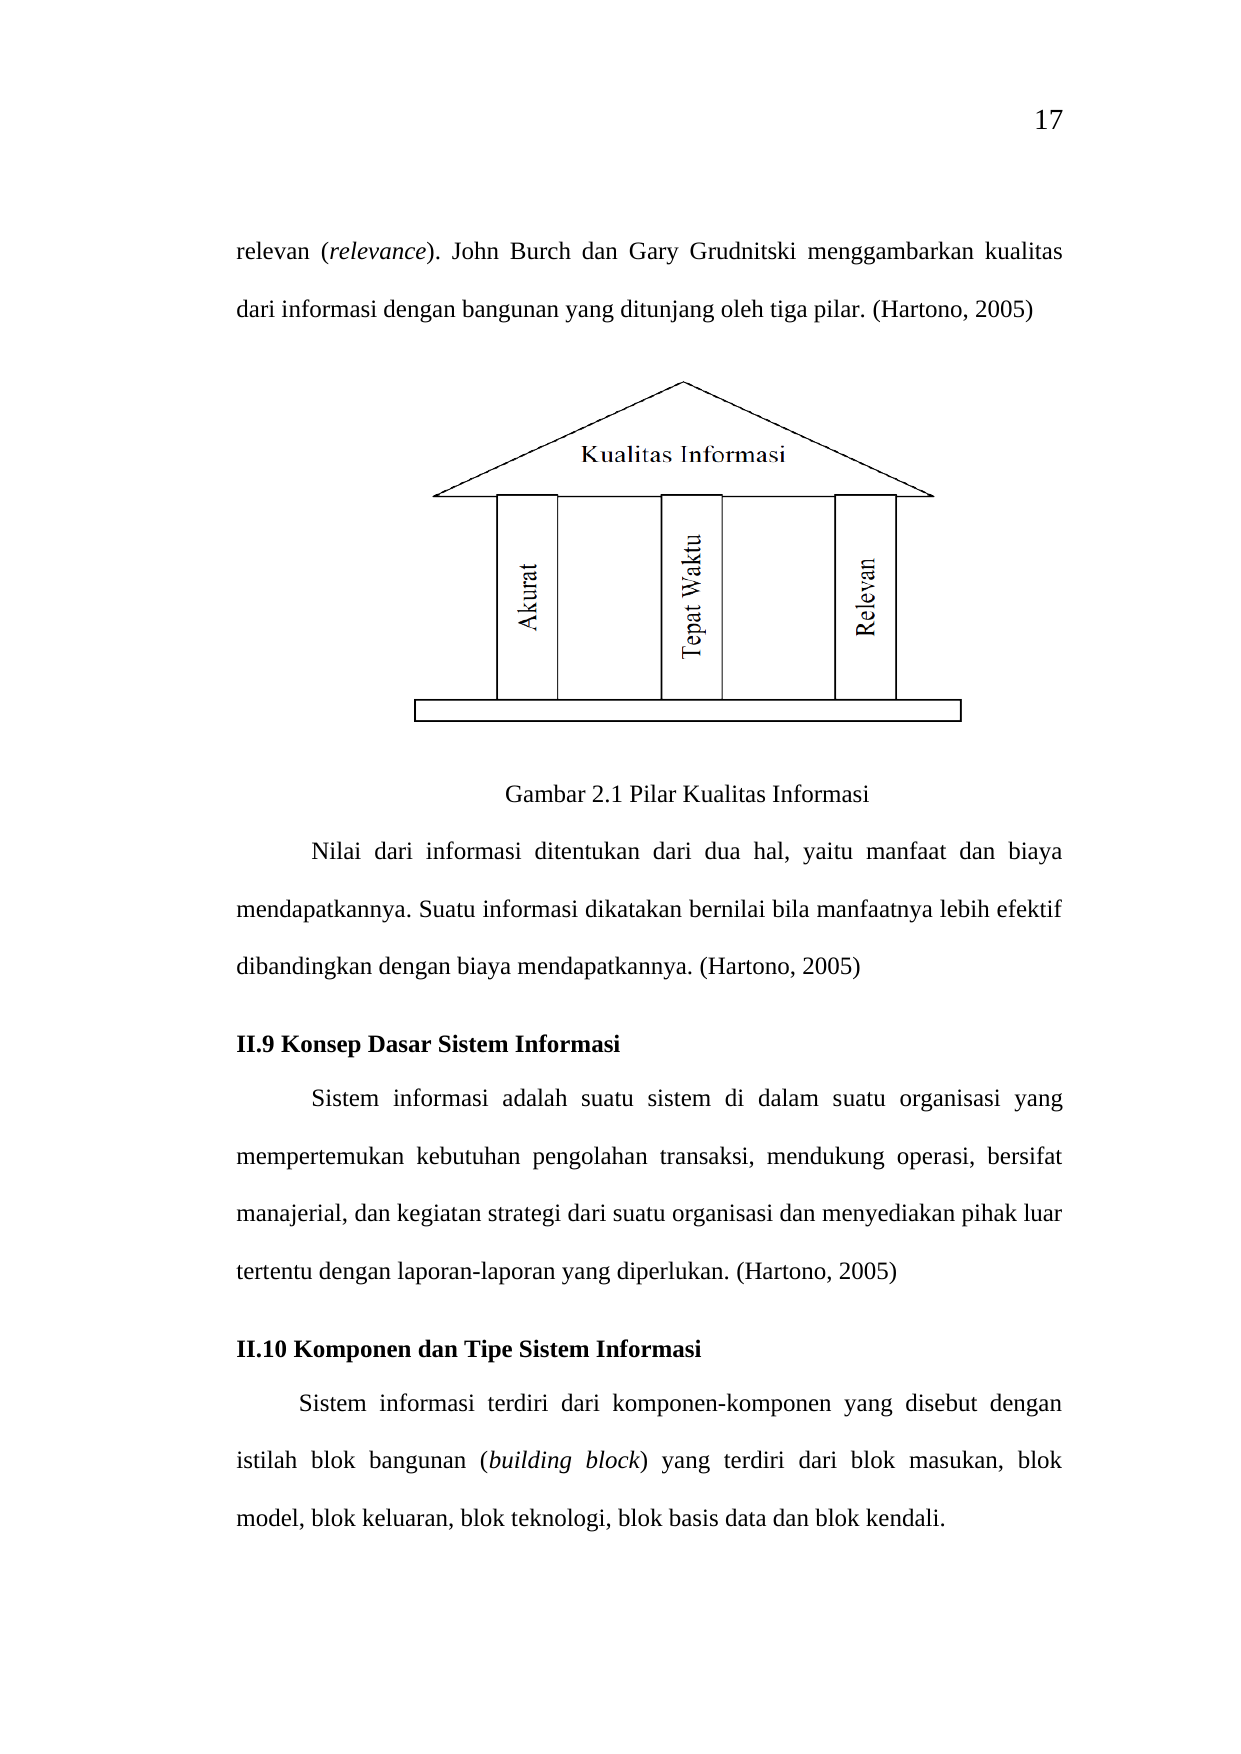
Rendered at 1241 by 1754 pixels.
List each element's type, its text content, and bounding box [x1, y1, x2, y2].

text Sistem informasi adalah suatu sistem di dalam suatu organisasi yang mempertemukan kebutuhan pengolahan transaksi, mendukung operasi, bersifat manajerial, dan kegiatan strategi dari suatu organisasi dan menyediakan pihak luar tertentu dengan laporan-laporan yang diperlukan. (Hartono, 2005) [236, 1083, 1063, 1284]
text Gambar 2.1 Pilar Kualitas Informasi [236, 779, 1063, 807]
subtitle Konsep Dasar Sistem Informasi [236, 1029, 1063, 1058]
text Nilai dari informasi ditentukan dari dua hal, yaitu manfaat dan biaya mendapatkannya. Suatu informasi dikatakan bernilai bila manfaatnya lebih efektif dibandingkan dengan biaya mendapatkannya. (Hartono, 2005) [236, 836, 1063, 980]
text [236, 236, 1063, 322]
picture [382, 372, 992, 730]
subtitle Komponen dan Tipe Sistem Informasi [236, 1334, 1063, 1363]
text Sistem informasi terdiri dari komponen-komponen yang disebut dengan istilah blok bangunan (building block) yang terdiri dari blok masukan, blok model, blok keluaran, blok teknologi, blok basis data dan blok kendali. [236, 1388, 1063, 1532]
